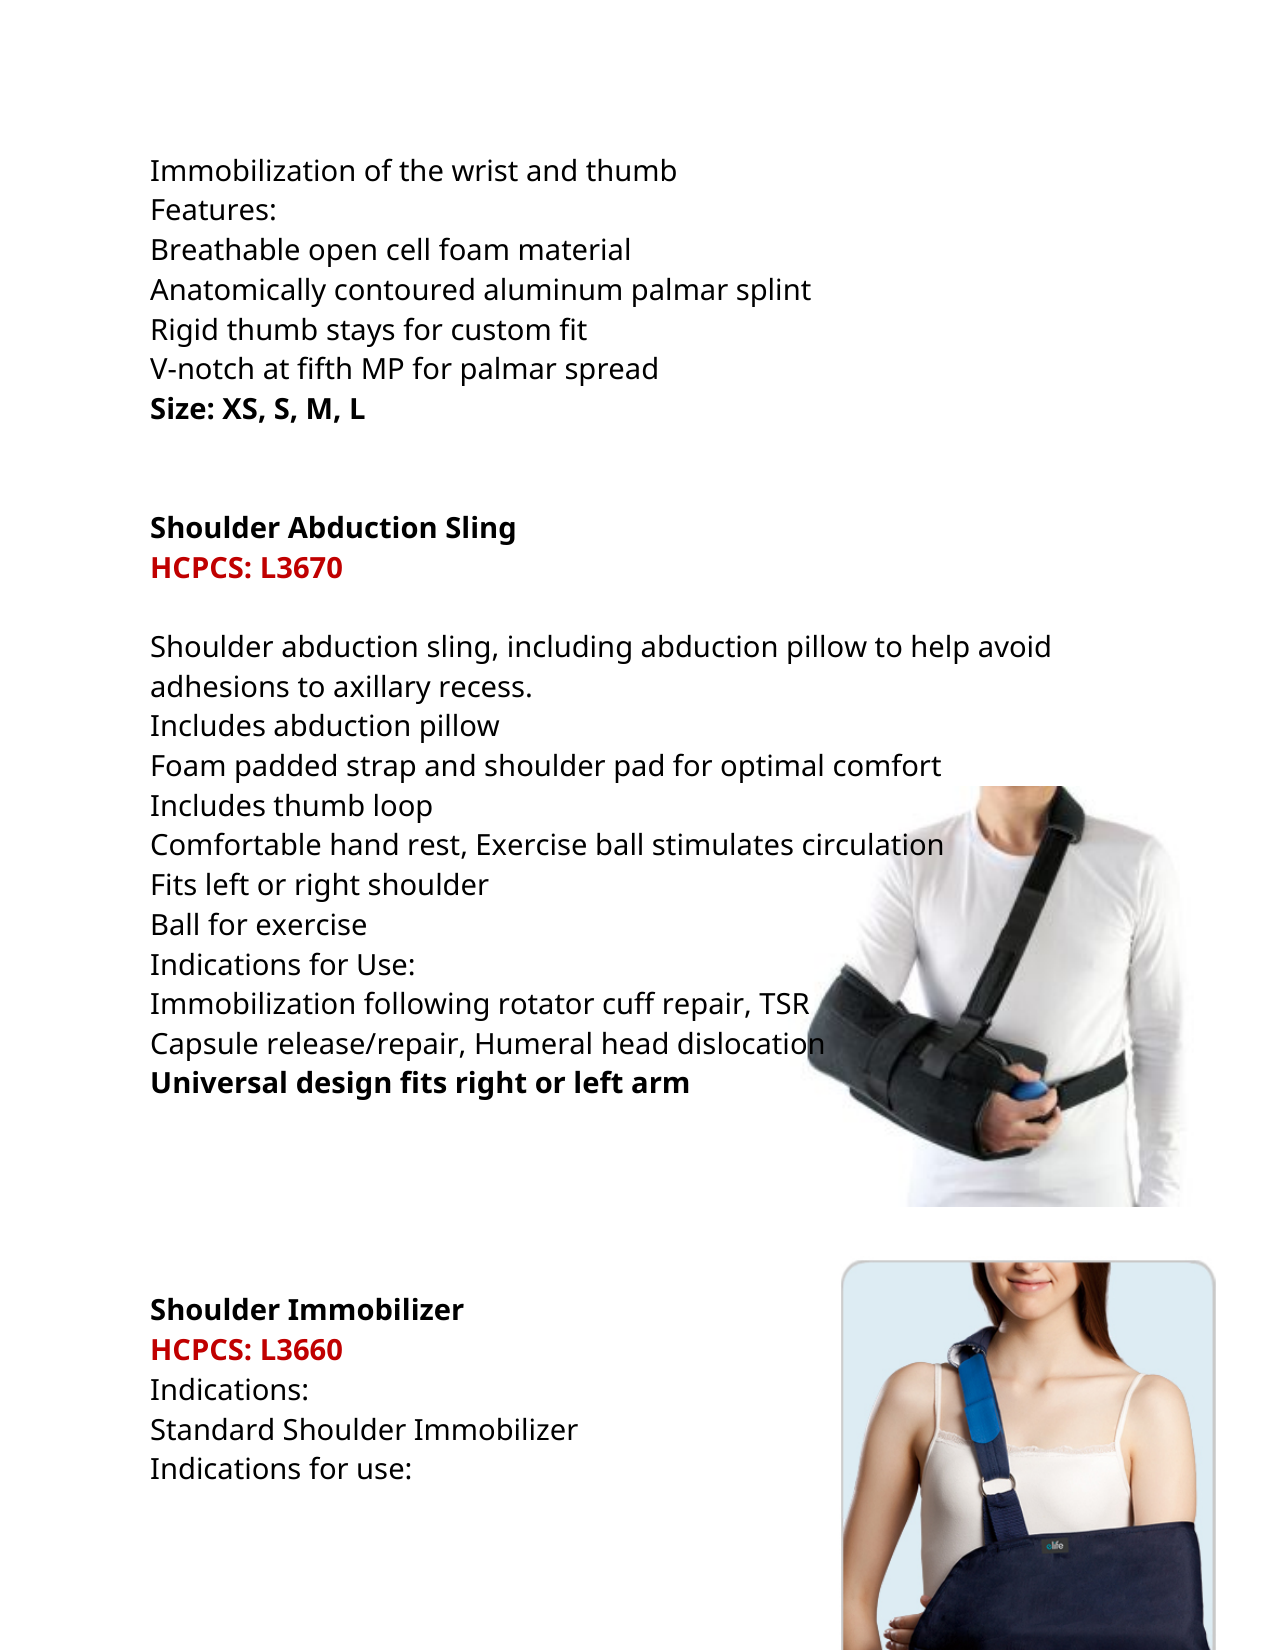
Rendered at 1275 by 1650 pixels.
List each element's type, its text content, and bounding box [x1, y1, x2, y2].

text Universal design fits right or left arm [150, 1063, 1125, 1102]
text Includes abduction pillow [150, 706, 1125, 745]
text Indications for Use: [150, 944, 1125, 983]
text Comfortable hand rest, Exercise ball stimulates circulation [150, 825, 1125, 864]
text HCPCS: L3660 [150, 1329, 1125, 1369]
picture [839, 1256, 1218, 1650]
text Immobilization of the wrist and thumb [150, 150, 1125, 190]
text Features: [150, 190, 1125, 229]
text Size: XS, S, M, L [150, 388, 1125, 428]
text Ball for exercise [150, 904, 1125, 944]
text Indications for use: [150, 1448, 1125, 1488]
text Shoulder abduction sling, including abduction pillow to help avoid adhesions to axillary recess. [150, 626, 1125, 706]
text HCPCS: L3670 [150, 547, 1125, 587]
text Includes thumb loop [150, 785, 1125, 825]
text Standard Shoulder Immobilizer [150, 1409, 1125, 1448]
text Immobilization following rotator cuff repair, TSR [150, 983, 1125, 1023]
text Capsule release/repair, Humeral head dislocation [150, 1023, 1125, 1063]
text Foam padded strap and shoulder pad for optimal comfort [150, 745, 1125, 785]
text Anatomically contoured aluminum palmar splint [150, 269, 1125, 309]
text Rigid thumb stays for custom fit [150, 309, 1125, 348]
picture [787, 786, 1208, 1207]
text Shoulder Abduction Sling [150, 507, 1125, 547]
text Shoulder Immobilizer [150, 1290, 1125, 1329]
text V-notch at fifth MP for palmar spread [150, 348, 1125, 388]
text Breathable open cell foam material [150, 229, 1125, 269]
text Indications: [150, 1369, 1125, 1409]
text Fits left or right shoulder [150, 864, 1125, 904]
